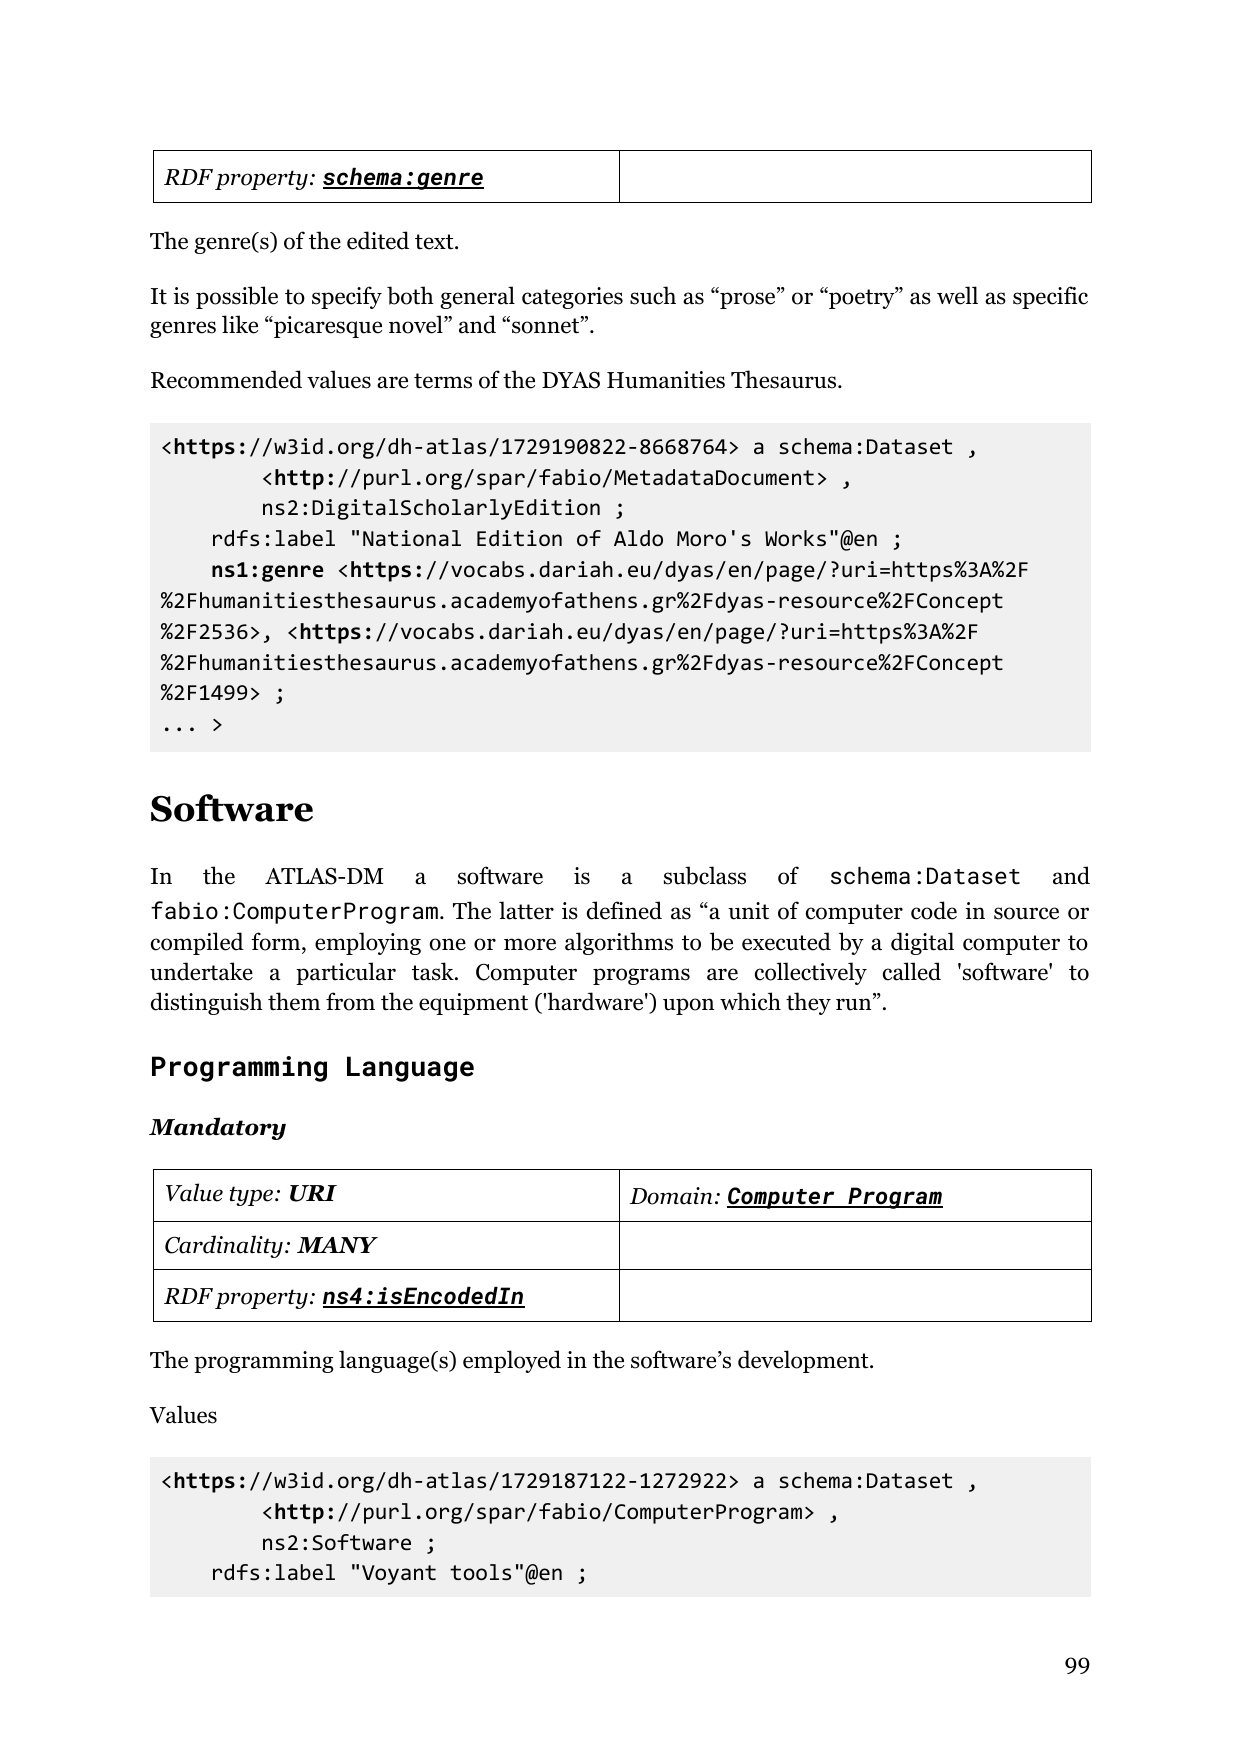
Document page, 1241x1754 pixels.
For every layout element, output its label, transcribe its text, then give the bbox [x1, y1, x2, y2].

table_header <https://w3id.org/dh-atlas/1729190822-8668764> a schema:Dataset , <http://purl.org/spar/fabio/MetadataDocument> , ns2:DigitalScholarlyEdition ; rdfs:label "National Edition of Aldo Moro's Works"@en ; ns1:genre <https://vocabs.dariah.eu/dyas/en/page/?uri=https%3A%2F%2Fhumanitiesthesaurus.academyofathens.gr%2Fdyas-resource%2FConcept%2F2536>, <https://vocabs.dariah.eu/dyas/en/page/?uri=https%3A%2F%2Fhumanitiesthesaurus.academyofathens.gr%2Fdyas-resource%2FConcept%2F1499> ; ... > [150, 423, 1091, 752]
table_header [150, 1457, 1091, 1597]
text The genre(s) of the edited text. [150, 228, 1090, 254]
table_cell Cardinality: MANY [154, 1222, 619, 1269]
text Mandatory [150, 1114, 1090, 1140]
table_cell RDF property: ns4:isEncodedIn [154, 1270, 619, 1321]
table_header Domain: Computer Program [620, 1170, 1091, 1221]
text The programming language(s) employed in the software’s development. [150, 1347, 1090, 1373]
table_cell [620, 1270, 1091, 1321]
subtitle Programming Language [150, 1048, 1090, 1084]
table_cell [620, 1222, 1091, 1269]
text It is possible to specify both general categories such as “prose” or “poetry” as well as specific genres like “picaresque novel” and “sonnet”. [150, 283, 1090, 339]
table_cell RDF property: schema:genre [154, 151, 619, 202]
text Recommended values are terms of the DYAS Humanities Thesaurus. [150, 368, 1090, 394]
table_cell [620, 151, 1091, 202]
subtitle Software [150, 789, 1090, 829]
table_header Value type: URI [154, 1170, 619, 1221]
text In the ATLAS-DM a software is a subclass of schema:Dataset and fabio:ComputerProgram. The latter is defined as “a unit of computer code in source or compiled form, employing one or more algorithms to be executed by a digital computer to undertake a particular task. Computer programs are collectively called 'software' to distinguish them from the equipment ('hardware') upon which they run”. [150, 860, 1090, 1015]
text Values [150, 1402, 1090, 1428]
